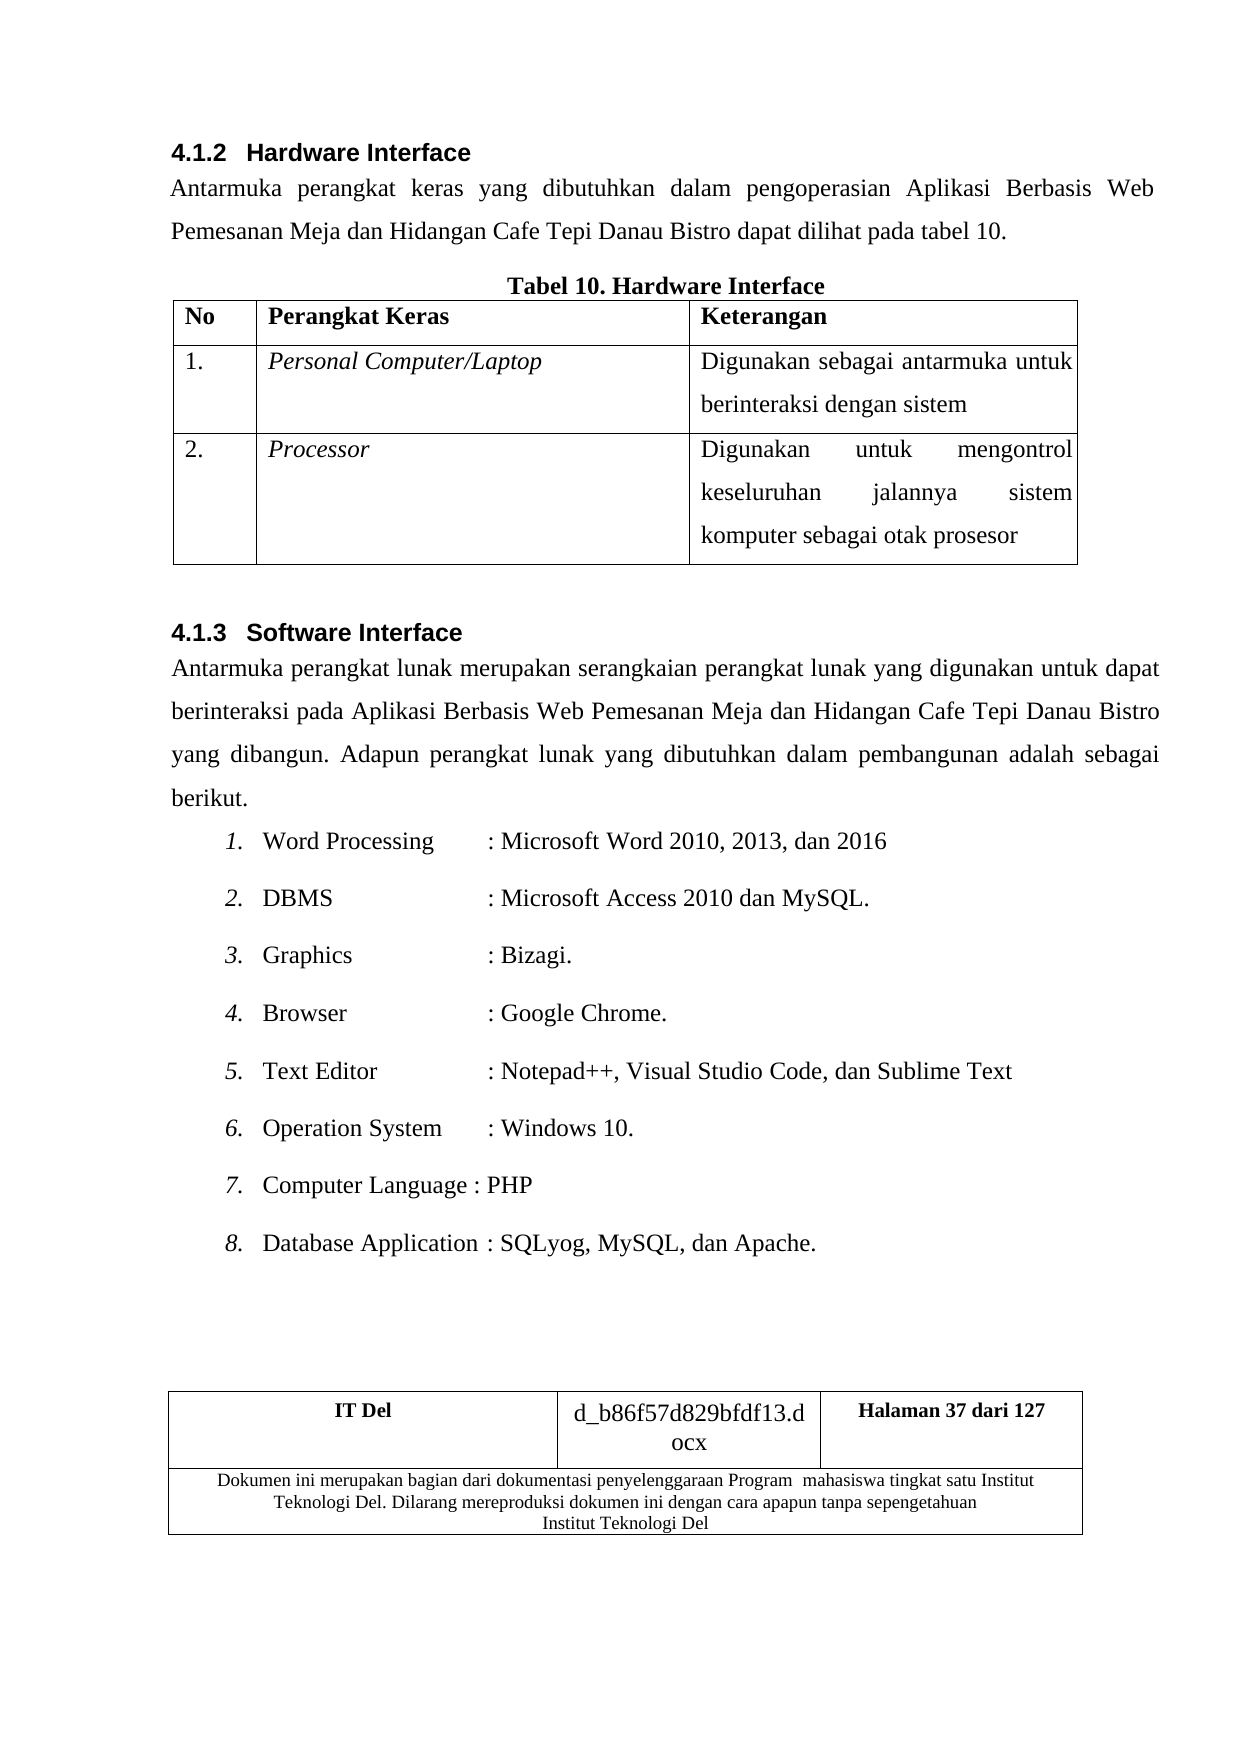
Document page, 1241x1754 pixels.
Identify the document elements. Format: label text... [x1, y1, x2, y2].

list Graphics : Bizagi. [225, 941, 1161, 969]
table_cell Digunakan sebagai antarmuka untuk berinteraksi dengan sistem [690, 346, 1077, 432]
text Antarmuka perangkat lunak merupakan serangkaian perangkat lunak yang digunakan untuk dapat berinteraksi pada Aplikasi Berbasis Web Pemesanan Meja dan Hidangan Cafe Tepi Danau Bistro yang dibangun. Adapun perangkat lunak yang dibutuhkan dalam pembangunan adalah sebagai berikut. [171, 653, 1161, 811]
list Text Editor : Notepad++, Visual Studio Code, dan Sublime Text [225, 1056, 1161, 1084]
table_cell Personal Computer/Laptop [257, 346, 689, 432]
subtitle Hardware Interface [171, 138, 1161, 167]
list Word Processing : Microsoft Word 2010, 2013, dan 2016 [225, 826, 1161, 854]
table_cell Digunakan untuk mengontrol keseluruhan jalannya sistem komputer sebagai otak prosesor [690, 434, 1077, 563]
list Browser : Google Chrome. [225, 998, 1161, 1027]
table_cell 2. [174, 434, 256, 563]
list Operation System : Windows 10. [225, 1113, 1161, 1142]
table_cell 1. [174, 346, 256, 432]
subtitle Software Interface [171, 618, 1161, 647]
list Computer Language : PHP [225, 1171, 1161, 1199]
list Database Application : SQLyog, MySQL, dan Apache. [225, 1228, 1161, 1257]
text Tabel 10. Hardware Interface [171, 271, 1161, 300]
table_header No [174, 301, 256, 344]
table_header Perangkat Keras [257, 301, 689, 344]
table_header Keterangan [690, 301, 1077, 344]
text Antarmuka perangkat keras yang dibutuhkan dalam pengoperasian Aplikasi Berbasis Web Pemesanan Meja dan Hidangan Cafe Tepi Danau Bistro dapat dilihat pada tabel 10. [169, 173, 1154, 245]
list DBMS : Microsoft Access 2010 dan MySQL. [225, 883, 1161, 912]
table_cell Processor [257, 434, 689, 563]
